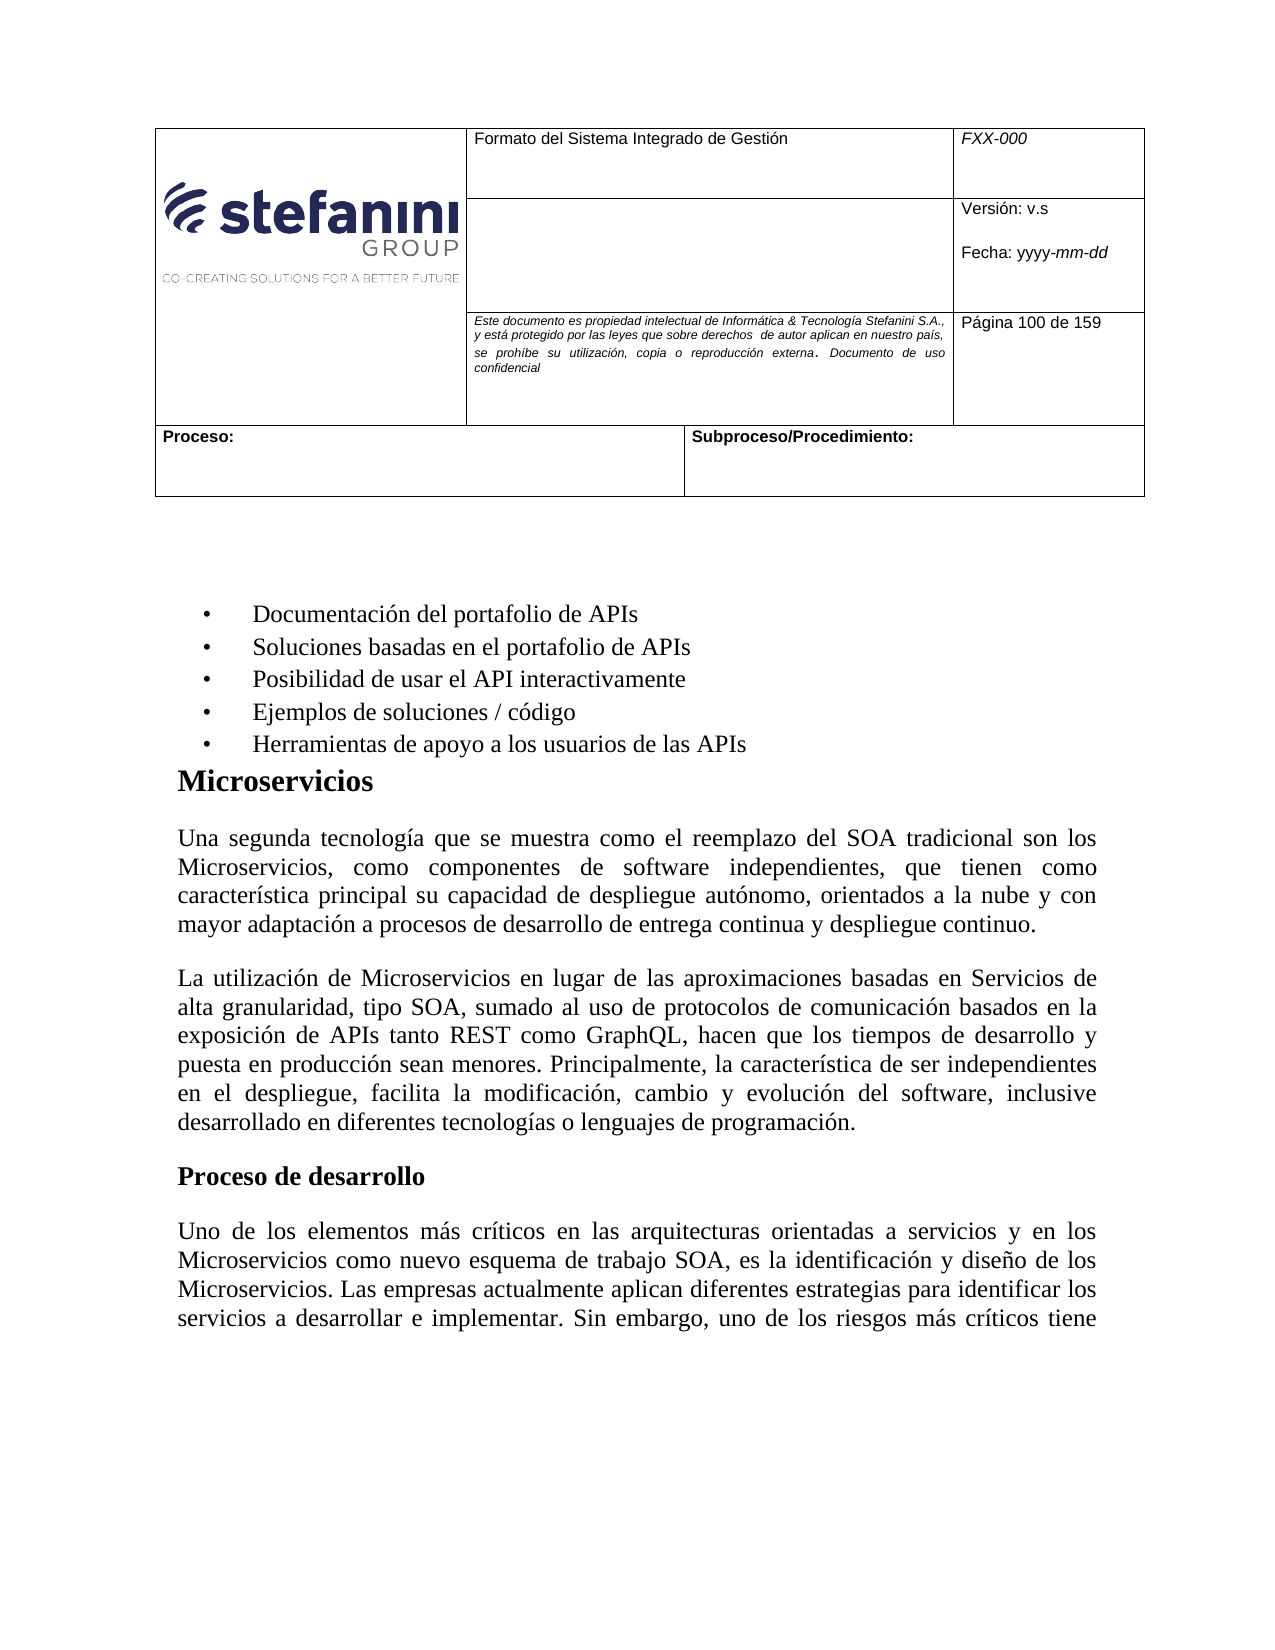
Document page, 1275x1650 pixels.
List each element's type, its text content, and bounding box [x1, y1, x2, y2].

text Uno de los elementos más críticos en las arquitecturas orientadas a servicios y en los Microservicios como nuevo esquema de trabajo SOA, es la identificación y diseño de los Microservicios. Las empresas actualmente aplican diferentes estrategias para identificar los servicios a desarrollar e implementar. Sin embargo, uno de los riesgos más críticos tiene que ver con el crecimiento descontrolado de Microservicios, que no tienen una alineación clara con el negocio. [177, 1216, 1098, 1331]
list Documentación del portafolio de APIs [202, 599, 1098, 628]
list Herramientas de apoyo a los usuarios de las APIs [202, 729, 1098, 758]
text Una segunda tecnología que se muestra como el reemplazo del SOA tradicional son los Microservicios, como componentes de software independientes, que tienen como característica principal su capacidad de despliegue autónomo, orientados a la nube y con mayor adaptación a procesos de desarrollo de entrega continua y despliegue continuo. [177, 823, 1098, 938]
text La utilización de Microservicios en lugar de las aproximaciones basadas en Servicios de alta granularidad, tipo SOA, sumado al uso de protocolos de comunicación basados en la exposición de APIs tanto REST como GraphQL, hacen que los tiempos de desarrollo y puesta en producción sean menores. Principalmente, la característica de ser independientes en el despliegue, facilita la modificación, cambio y evolución del software, inclusive desarrollado en diferentes tecnologías o lenguajes de programación. [177, 963, 1098, 1135]
list Ejemplos de soluciones / código [202, 697, 1098, 726]
list Posibilidad de usar el API interactivamente [202, 664, 1098, 693]
picture [162, 182, 460, 286]
subtitle Proceso de desarrollo [177, 1160, 1098, 1191]
subtitle Microservicios [177, 762, 1098, 798]
list Soluciones basadas en el portafolio de APIs [202, 632, 1098, 661]
